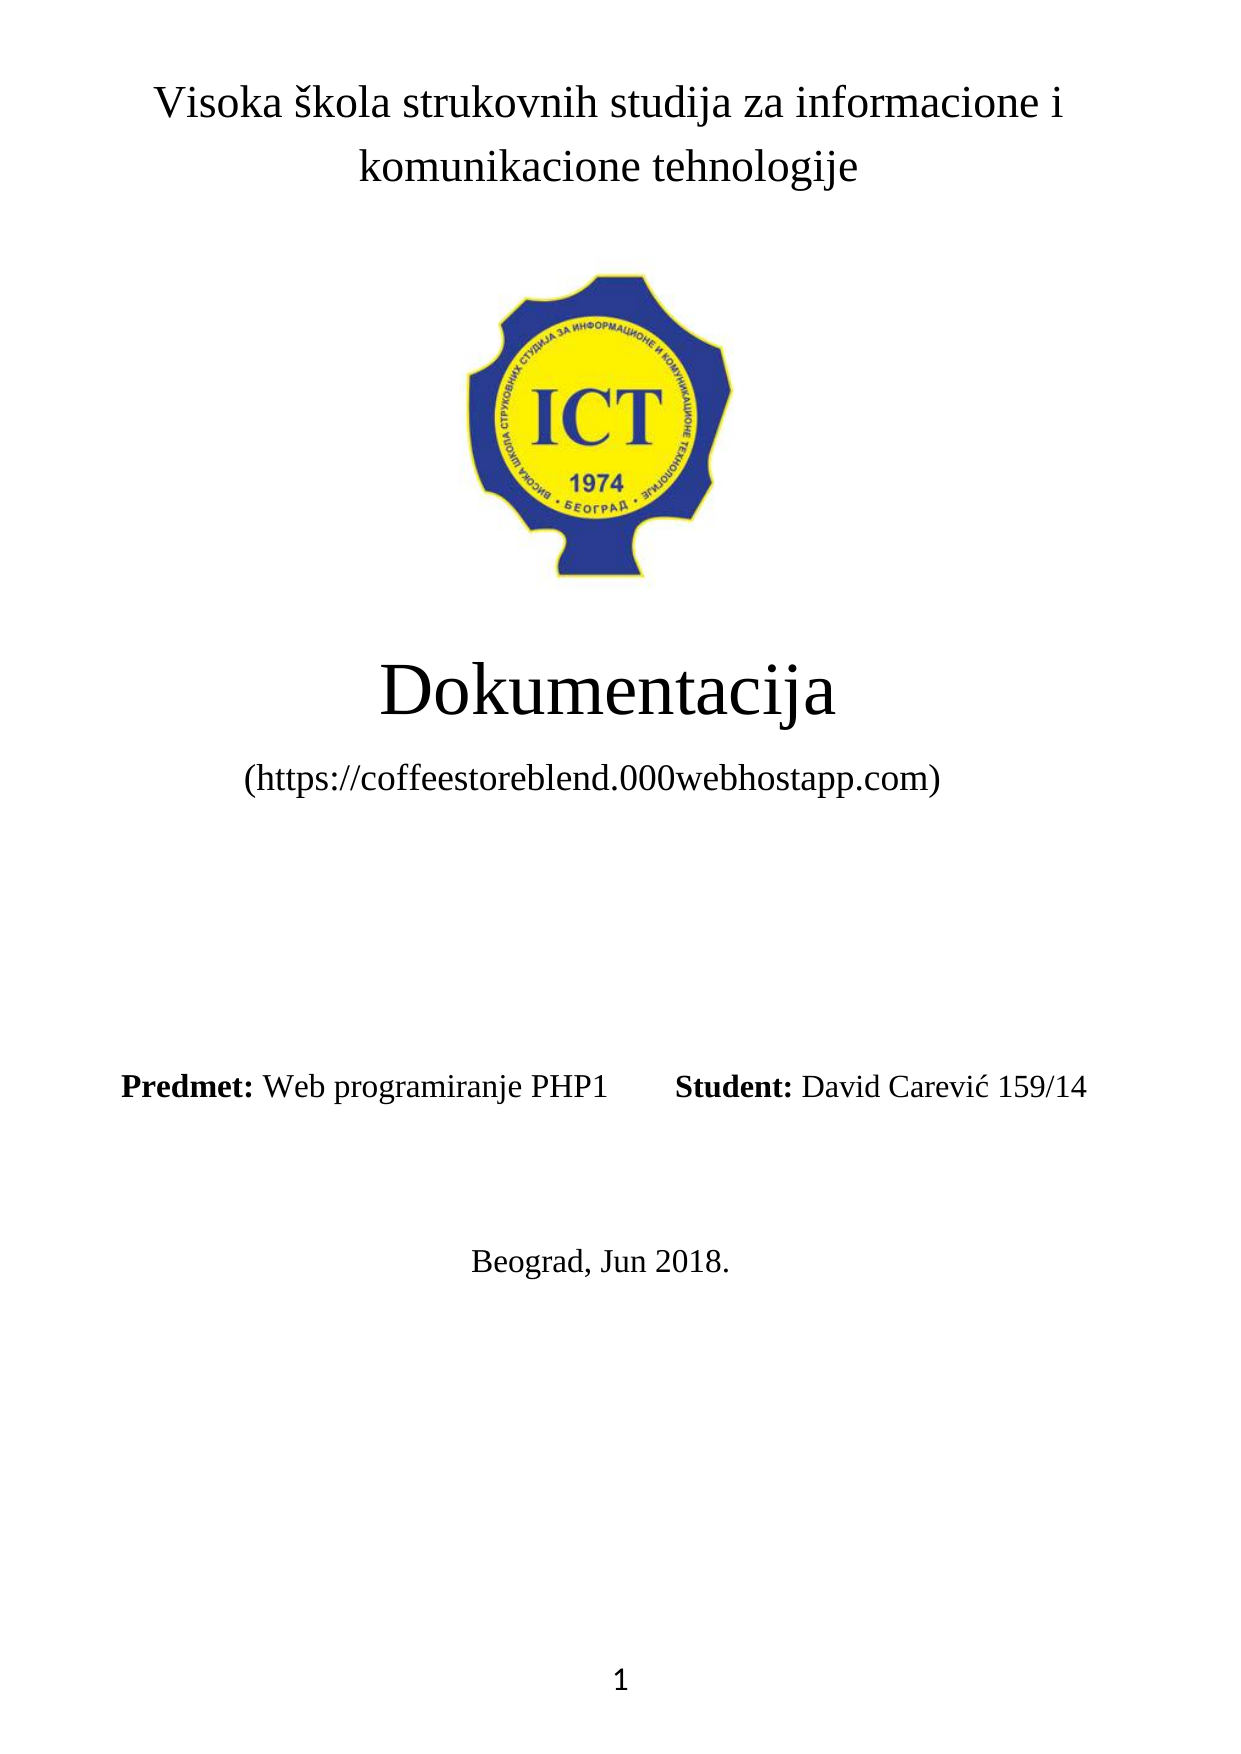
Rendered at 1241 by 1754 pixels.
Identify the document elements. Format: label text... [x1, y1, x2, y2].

text Visoka škola strukovnih studija za informacione i komunikacione tehnologije [153, 75, 1165, 191]
text Predmet: Web programiranje PHP1 Student: David Carević 159/14 [121, 1067, 1165, 1105]
text Dokumentacija [379, 644, 1165, 730]
picture [440, 256, 770, 592]
text (https://coffeestoreblend.000webhostapp.com) [75, 756, 1165, 799]
text Beograd, Jun 2018. [471, 1241, 1165, 1279]
